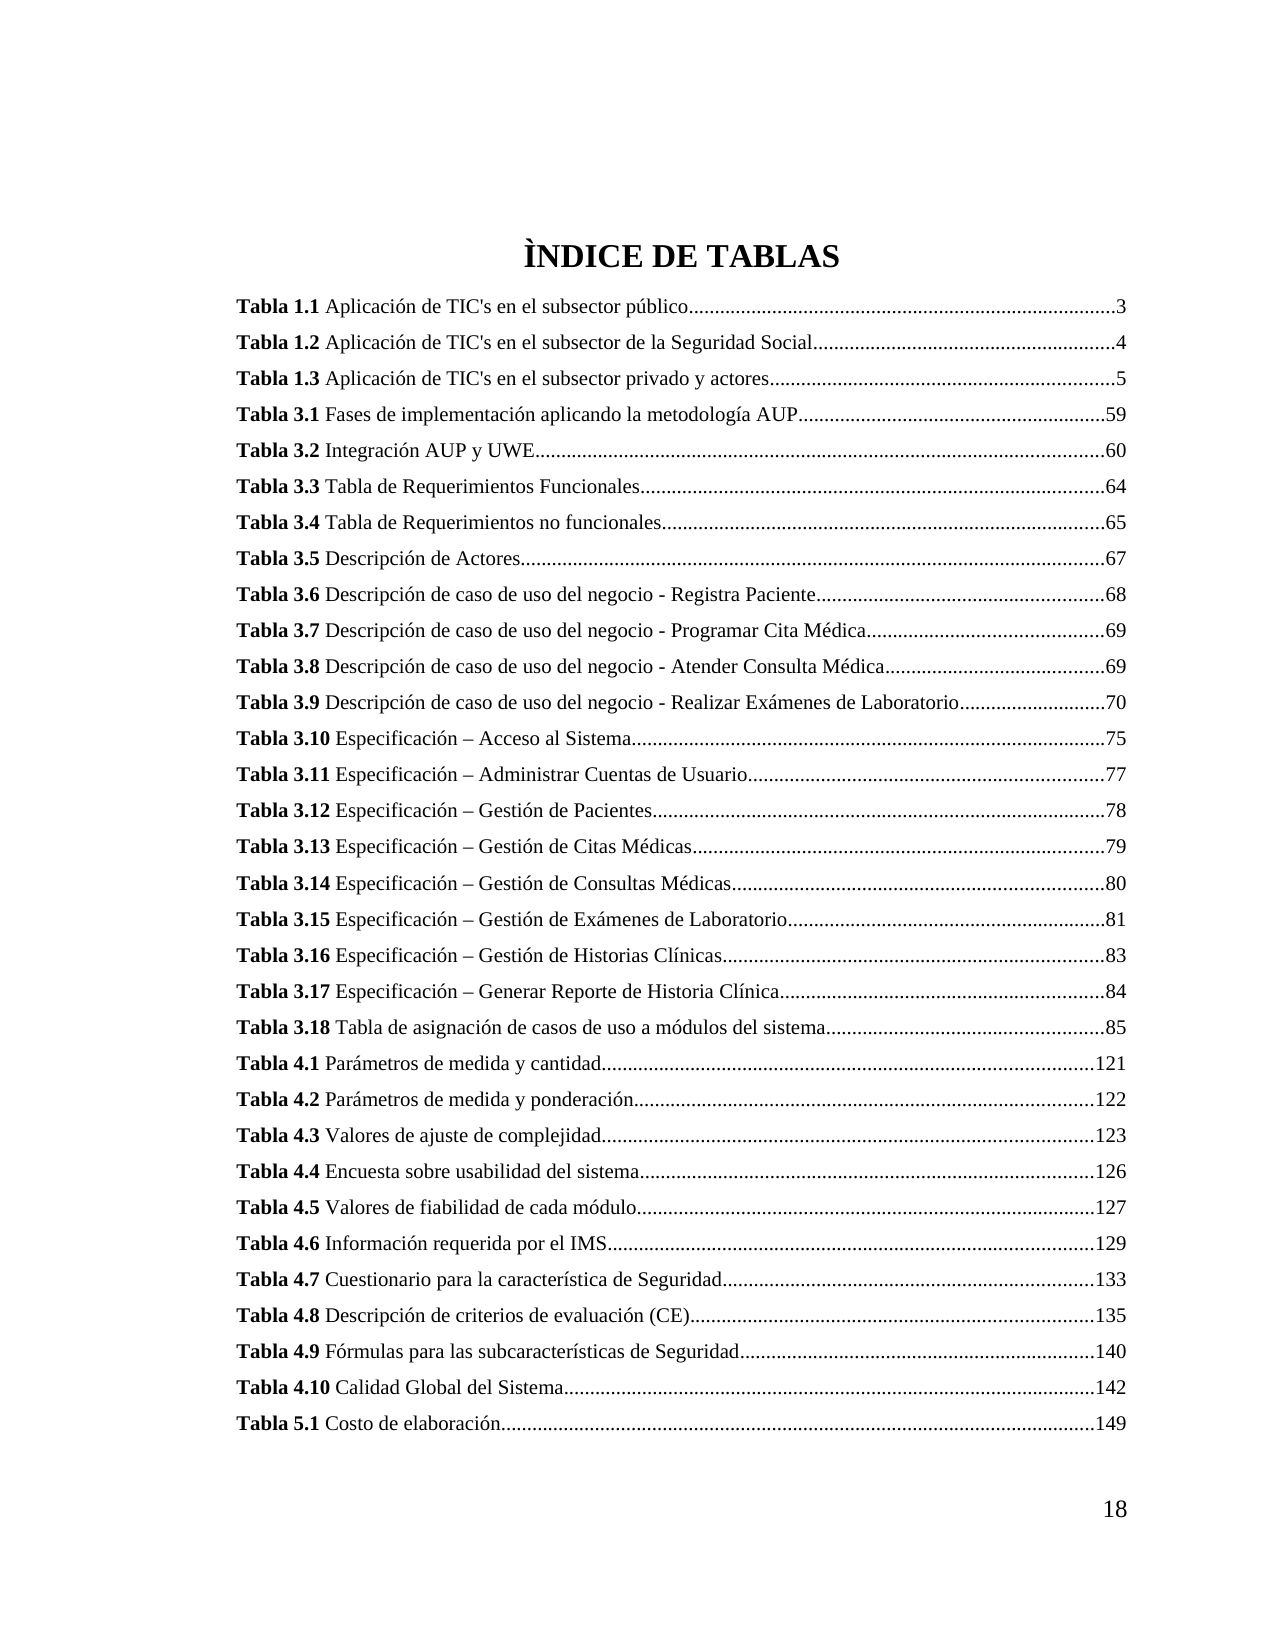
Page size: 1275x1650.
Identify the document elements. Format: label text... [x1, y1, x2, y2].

text Tabla 3.10 Especificación – Acceso al Sistema 75 [236, 726, 1127, 750]
text Tabla 4.5 Valores de fiabilidad de cada módulo 127 [236, 1195, 1127, 1219]
text Tabla 4.10 Calidad Global del Sistema 142 [236, 1375, 1127, 1399]
text Tabla 3.7 Descripción de caso de uso del negocio - Programar Cita Médica 69 [236, 618, 1127, 642]
text Tabla 4.2 Parámetros de medida y ponderación 122 [236, 1087, 1127, 1111]
text Tabla 3.9 Descripción de caso de uso del negocio - Realizar Exámenes de Laboratorio 70 [236, 690, 1127, 714]
text Tabla 3.4 Tabla de Requerimientos no funcionales 65 [236, 510, 1127, 534]
text Tabla 3.5 Descripción de Actores 67 [236, 546, 1127, 570]
text Tabla 3.16 Especificación – Gestión de Historias Clínicas 83 [236, 942, 1127, 967]
text Tabla 4.3 Valores de ajuste de complejidad 123 [236, 1123, 1127, 1147]
text Tabla 3.2 Integración AUP y UWE 60 [236, 438, 1127, 462]
text Tabla 5.1 Costo de elaboración 149 [236, 1411, 1127, 1435]
text Tabla 1.2 Aplicación de TIC's en el subsector de la Seguridad Social 4 [236, 330, 1127, 354]
text Tabla 4.7 Cuestionario para la característica de Seguridad 133 [236, 1267, 1127, 1291]
text Tabla 3.1 Fases de implementación aplicando la metodología AUP 59 [236, 402, 1127, 426]
text Tabla 3.13 Especificación – Gestión de Citas Médicas 79 [236, 834, 1127, 858]
text Tabla 3.8 Descripción de caso de uso del negocio - Atender Consulta Médica 69 [236, 654, 1127, 678]
text Tabla 4.8 Descripción de criterios de evaluación (CE) 135 [236, 1303, 1127, 1327]
text Tabla 4.1 Parámetros de medida y cantidad 121 [236, 1051, 1127, 1075]
text Tabla 3.17 Especificación – Generar Reporte de Historia Clínica 84 [236, 978, 1127, 1003]
text Tabla 3.6 Descripción de caso de uso del negocio - Registra Paciente 68 [236, 582, 1127, 606]
text Tabla 3.14 Especificación – Gestión de Consultas Médicas 80 [236, 870, 1127, 894]
text Tabla 3.12 Especificación – Gestión de Pacientes 78 [236, 798, 1127, 822]
text Tabla 1.3 Aplicación de TIC's en el subsector privado y actores 5 [236, 366, 1127, 390]
text Tabla 4.9 Fórmulas para las subcaracterísticas de Seguridad 140 [236, 1339, 1127, 1363]
text Tabla 4.4 Encuesta sobre usabilidad del sistema 126 [236, 1159, 1127, 1183]
text Tabla 3.3 Tabla de Requerimientos Funcionales 64 [236, 474, 1127, 498]
text Tabla 3.15 Especificación – Gestión de Exámenes de Laboratorio 81 [236, 906, 1127, 931]
text ÌNDICE DE TABLAS [236, 236, 1127, 274]
text Tabla 1.1 Aplicación de TIC's en el subsector público 3 [236, 294, 1127, 318]
text Tabla 4.6 Información requerida por el IMS 129 [236, 1231, 1127, 1255]
text Tabla 3.18 Tabla de asignación de casos de uso a módulos del sistema 85 [236, 1014, 1127, 1039]
text Tabla 3.11 Especificación – Administrar Cuentas de Usuario 77 [236, 762, 1127, 786]
